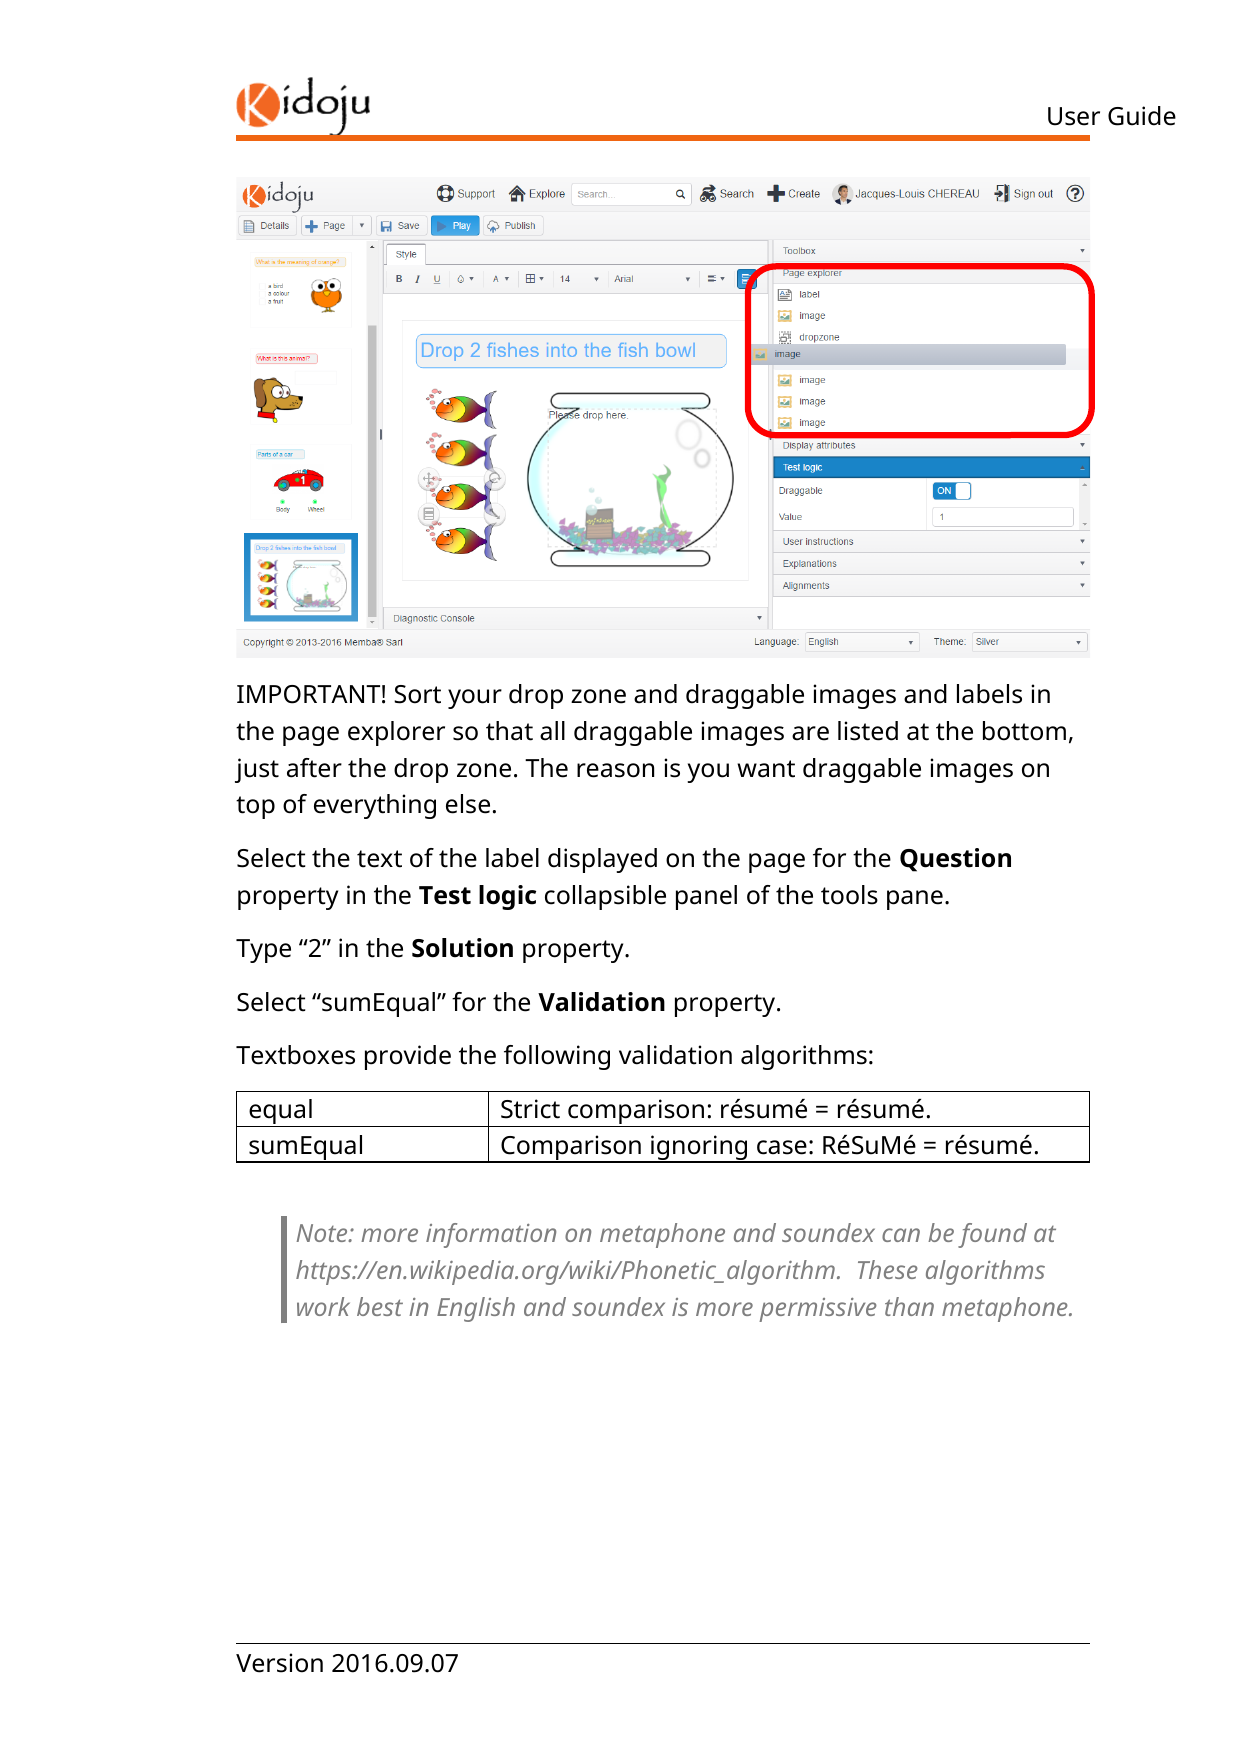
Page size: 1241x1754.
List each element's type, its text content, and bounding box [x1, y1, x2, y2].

text Select “sumEqual” for the Validation property. [236, 984, 1090, 1018]
text Note: more information on metaphone and soundex can be found at https://en.wikipedia.org/wiki/Phonetic_algorithm. These algorithms work best in English and soundex is more permissive than metaphone. [287, 1216, 1090, 1323]
picture [236, 76, 371, 135]
table_cell sumEqual [237, 1127, 488, 1161]
table_header equal [237, 1092, 488, 1126]
text Type “2” in the Solution property. [236, 931, 1090, 965]
text Select the text of the label displayed on the page for the Question property in the Test logic collapsible panel of the tools pane. [236, 841, 1090, 911]
table_cell Comparison ignoring case: RéSuMé = résumé. [489, 1127, 1089, 1161]
table_header Strict comparison: résumé = résumé. [489, 1092, 1089, 1126]
text IMPORTANT! Sort your drop zone and draggable images and labels in the page explorer so that all draggable images are listed at the bottom, just after the drop zone. The reason is you want draggable images on top of everything else. [236, 677, 1090, 821]
text Textboxes provide the following validation algorithms: [236, 1038, 1090, 1072]
picture [236, 177, 1091, 658]
picture [752, 270, 1088, 432]
